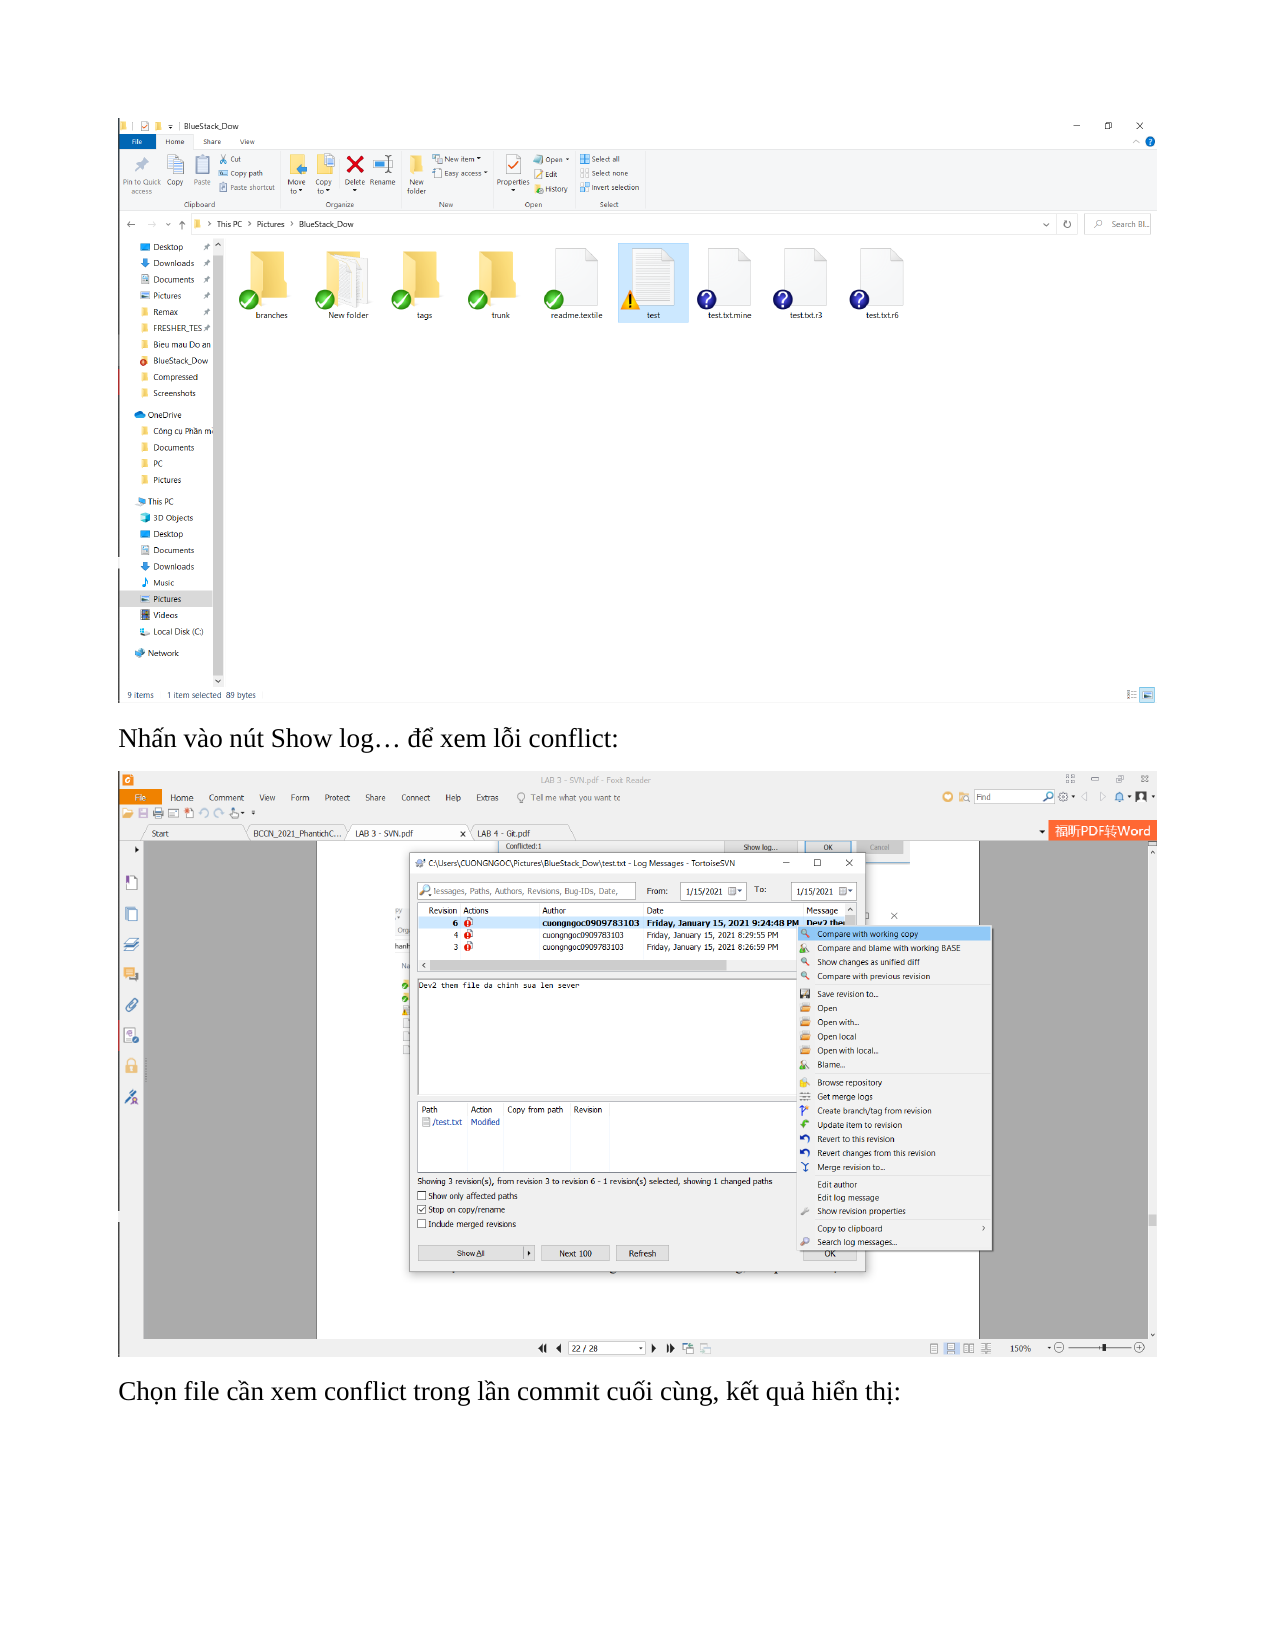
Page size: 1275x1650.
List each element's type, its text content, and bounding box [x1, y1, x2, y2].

text Chọn file cần xem conflict trong lần commit cuối cùng, kết quả hiển thị: [118, 1375, 1157, 1407]
picture [118, 771, 1157, 1357]
text Nhấn vào nút Show log… để xem lỗi conflict: [118, 722, 1157, 753]
picture [118, 118, 1157, 703]
